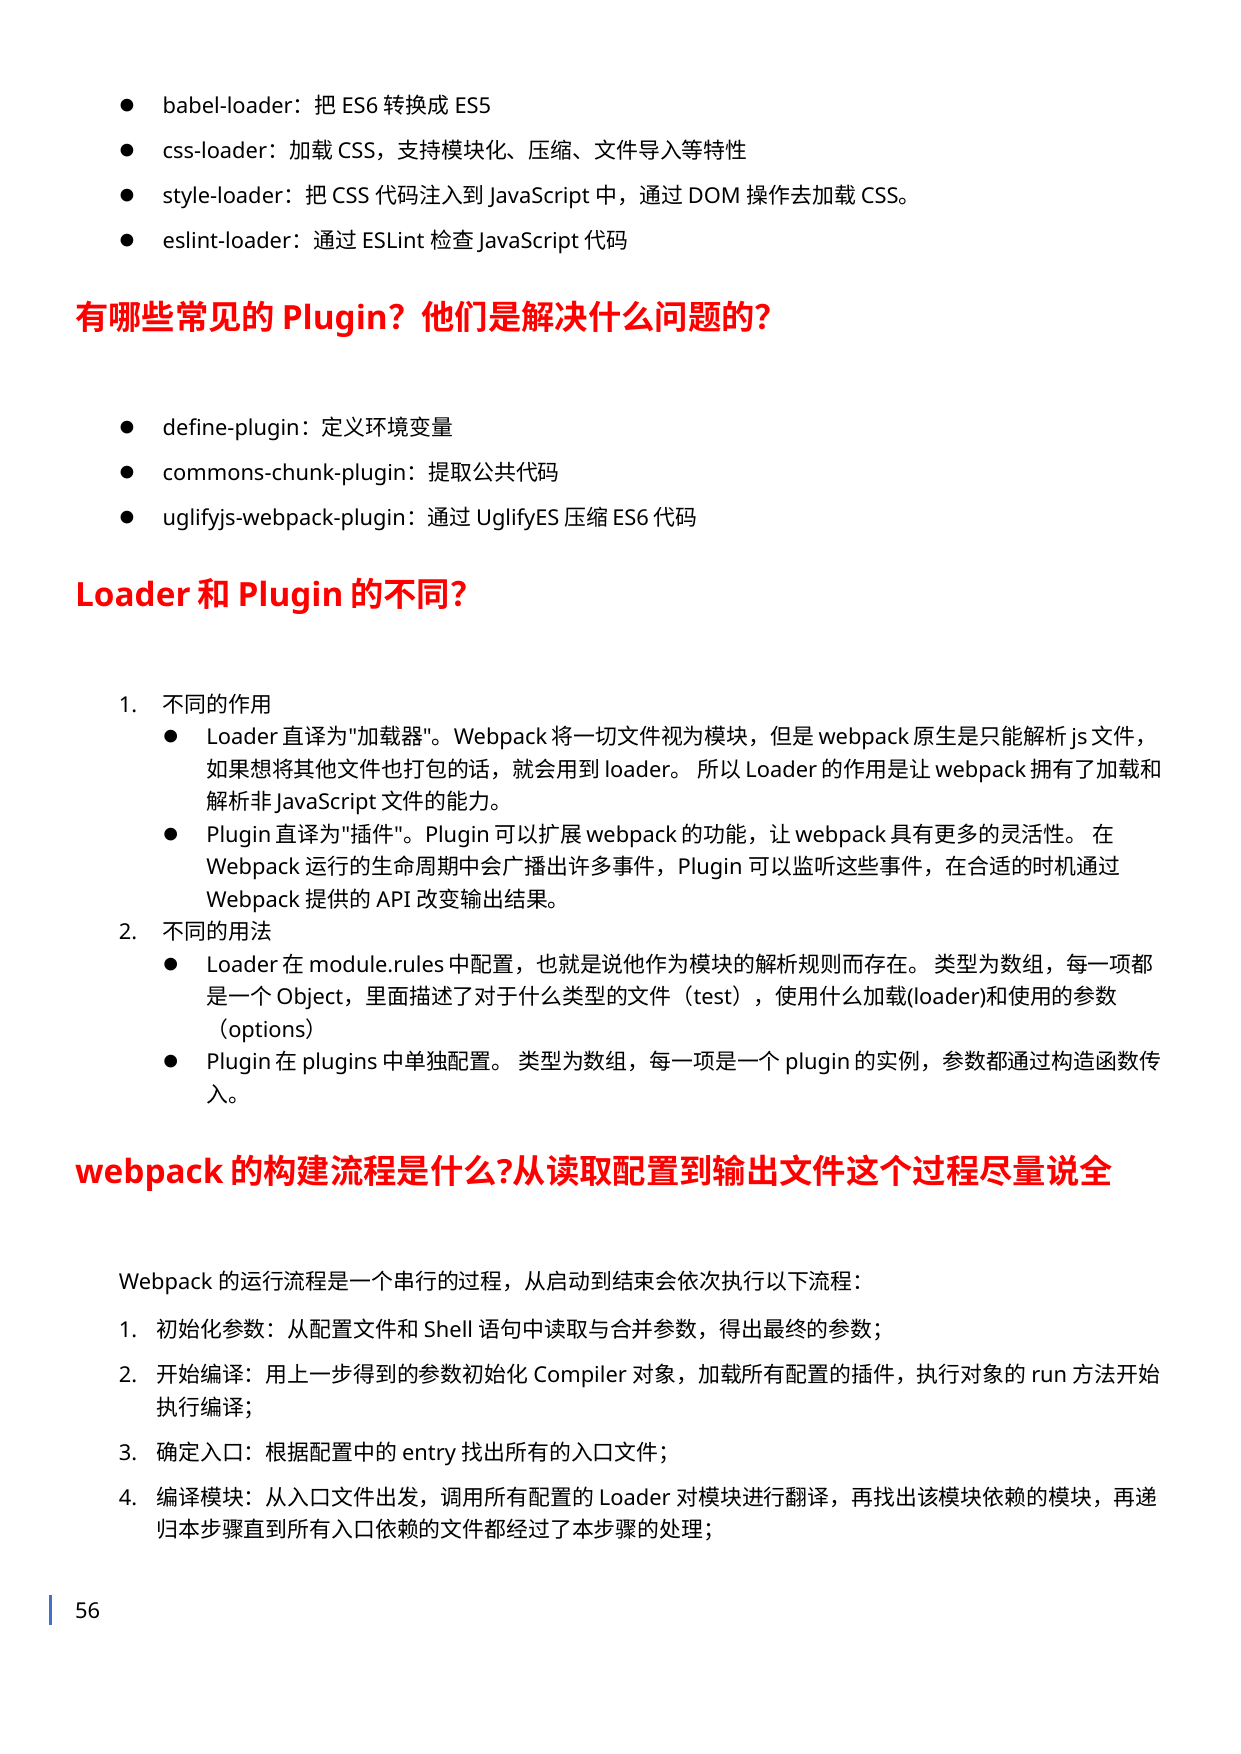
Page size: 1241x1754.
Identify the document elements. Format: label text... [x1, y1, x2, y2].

list 不同的用法 [119, 914, 1165, 947]
list 不同的作用 [119, 687, 1165, 719]
list eslint-loader：通过 ESLint 检查 JavaScript 代码 [119, 223, 1165, 255]
text Webpack 的运行流程是一个串行的过程，从启动到结束会依次执行以下流程： [75, 1263, 1165, 1296]
list Plugin直译为"插件"。Plugin可以扩展webpack的功能，让webpack具有更多的灵活性。 在 Webpack 运行的生命周期中会广播出许多事件，Plugin 可以监听这些事件，在合适的时机通过 Webpack 提供的 API 改变输出结果。 [162, 817, 1165, 914]
list style-loader：把 CSS 代码注入到 JavaScript 中，通过 DOM 操作去加载 CSS。 [119, 178, 1165, 210]
list css-loader：加载 CSS，支持模块化、压缩、文件导入等特性 [119, 133, 1165, 165]
subtitle webpack的构建流程是什么?从读取配置到输出文件这个过程尽量说全 [75, 1136, 1165, 1201]
list 开始编译：用上一步得到的参数初始化 Compiler 对象，加载所有配置的插件，执行对象的 run 方法开始执行编译； [119, 1357, 1165, 1422]
list Plugin在plugins中单独配置。 类型为数组，每一项是一个plugin的实例，参数都通过构造函数传入。 [162, 1044, 1165, 1109]
list Loader在module.rules中配置，也就是说他作为模块的解析规则而存在。 类型为数组，每一项都是一个Object，里面描述了对于什么类型的文件（test），使用什么加载(loader)和使用的参数（options） [162, 947, 1165, 1044]
subtitle Loader和Plugin的不同？ [75, 559, 1165, 624]
list 初始化参数：从配置文件和 Shell 语句中读取与合并参数，得出最终的参数； [119, 1312, 1165, 1344]
subtitle 有哪些常见的Plugin？他们是解决什么问题的？ [75, 282, 1165, 347]
list define-plugin：定义环境变量 [119, 409, 1165, 442]
list babel-loader：把 ES6 转换成 ES5 [119, 88, 1165, 120]
list 确定入口：根据配置中的 entry 找出所有的入口文件； [119, 1434, 1165, 1467]
list 编译模块：从入口文件出发，调用所有配置的 Loader 对模块进行翻译，再找出该模块依赖的模块，再递归本步骤直到所有入口依赖的文件都经过了本步骤的处理； [119, 1479, 1165, 1544]
list commons-chunk-plugin：提取公共代码 [119, 454, 1165, 487]
list uglifyjs-webpack-plugin：通过UglifyES压缩ES6代码 [119, 499, 1165, 532]
list Loader直译为"加载器"。Webpack将一切文件视为模块，但是webpack原生是只能解析js文件，如果想将其他文件也打包的话，就会用到loader。 所以Loader的作用是让webpack拥有了加载和解析非JavaScript文件的能力。 [162, 719, 1165, 817]
